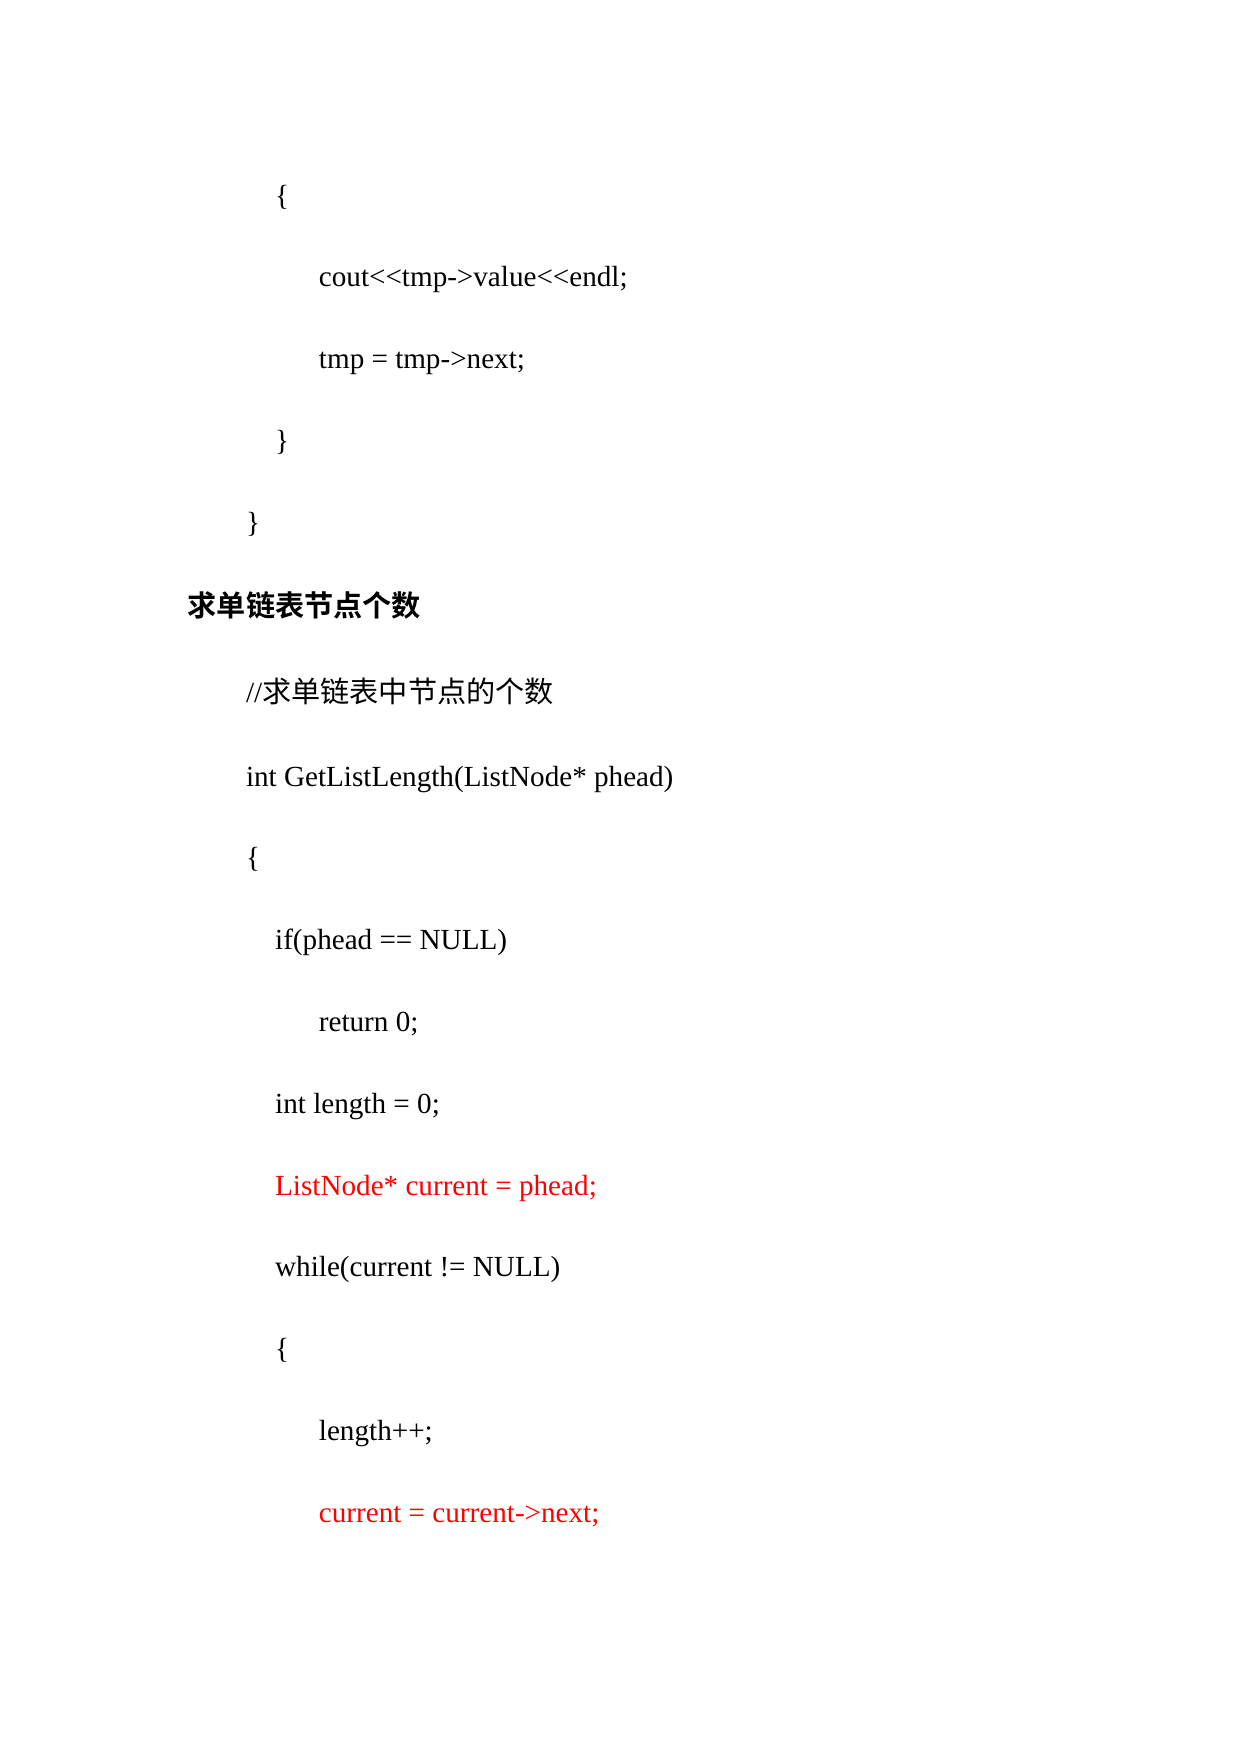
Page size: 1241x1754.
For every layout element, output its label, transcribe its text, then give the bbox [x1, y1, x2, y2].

text ListNode* current = phead; [246, 1152, 1053, 1217]
text { [246, 1316, 1053, 1381]
text int length = 0; [246, 1070, 1053, 1135]
text //求单链表中节点的个数 [246, 657, 1053, 722]
text } [246, 407, 1053, 472]
text if(phead == NULL) [246, 907, 1053, 972]
text int GetListLength(ListNode* phead) [246, 743, 1053, 808]
text { [246, 162, 1053, 227]
text { [246, 825, 1053, 890]
text while(current != NULL) [246, 1234, 1053, 1299]
text return 0; [246, 988, 1053, 1053]
text tmp = tmp->next; [246, 326, 1053, 391]
subtitle 求单链表节点个数 [187, 571, 1053, 636]
text cout<<tmp->value<<endl; [246, 244, 1053, 309]
text } [246, 489, 1053, 554]
text length++; [246, 1397, 1053, 1462]
text current = current->next; [246, 1479, 1053, 1544]
